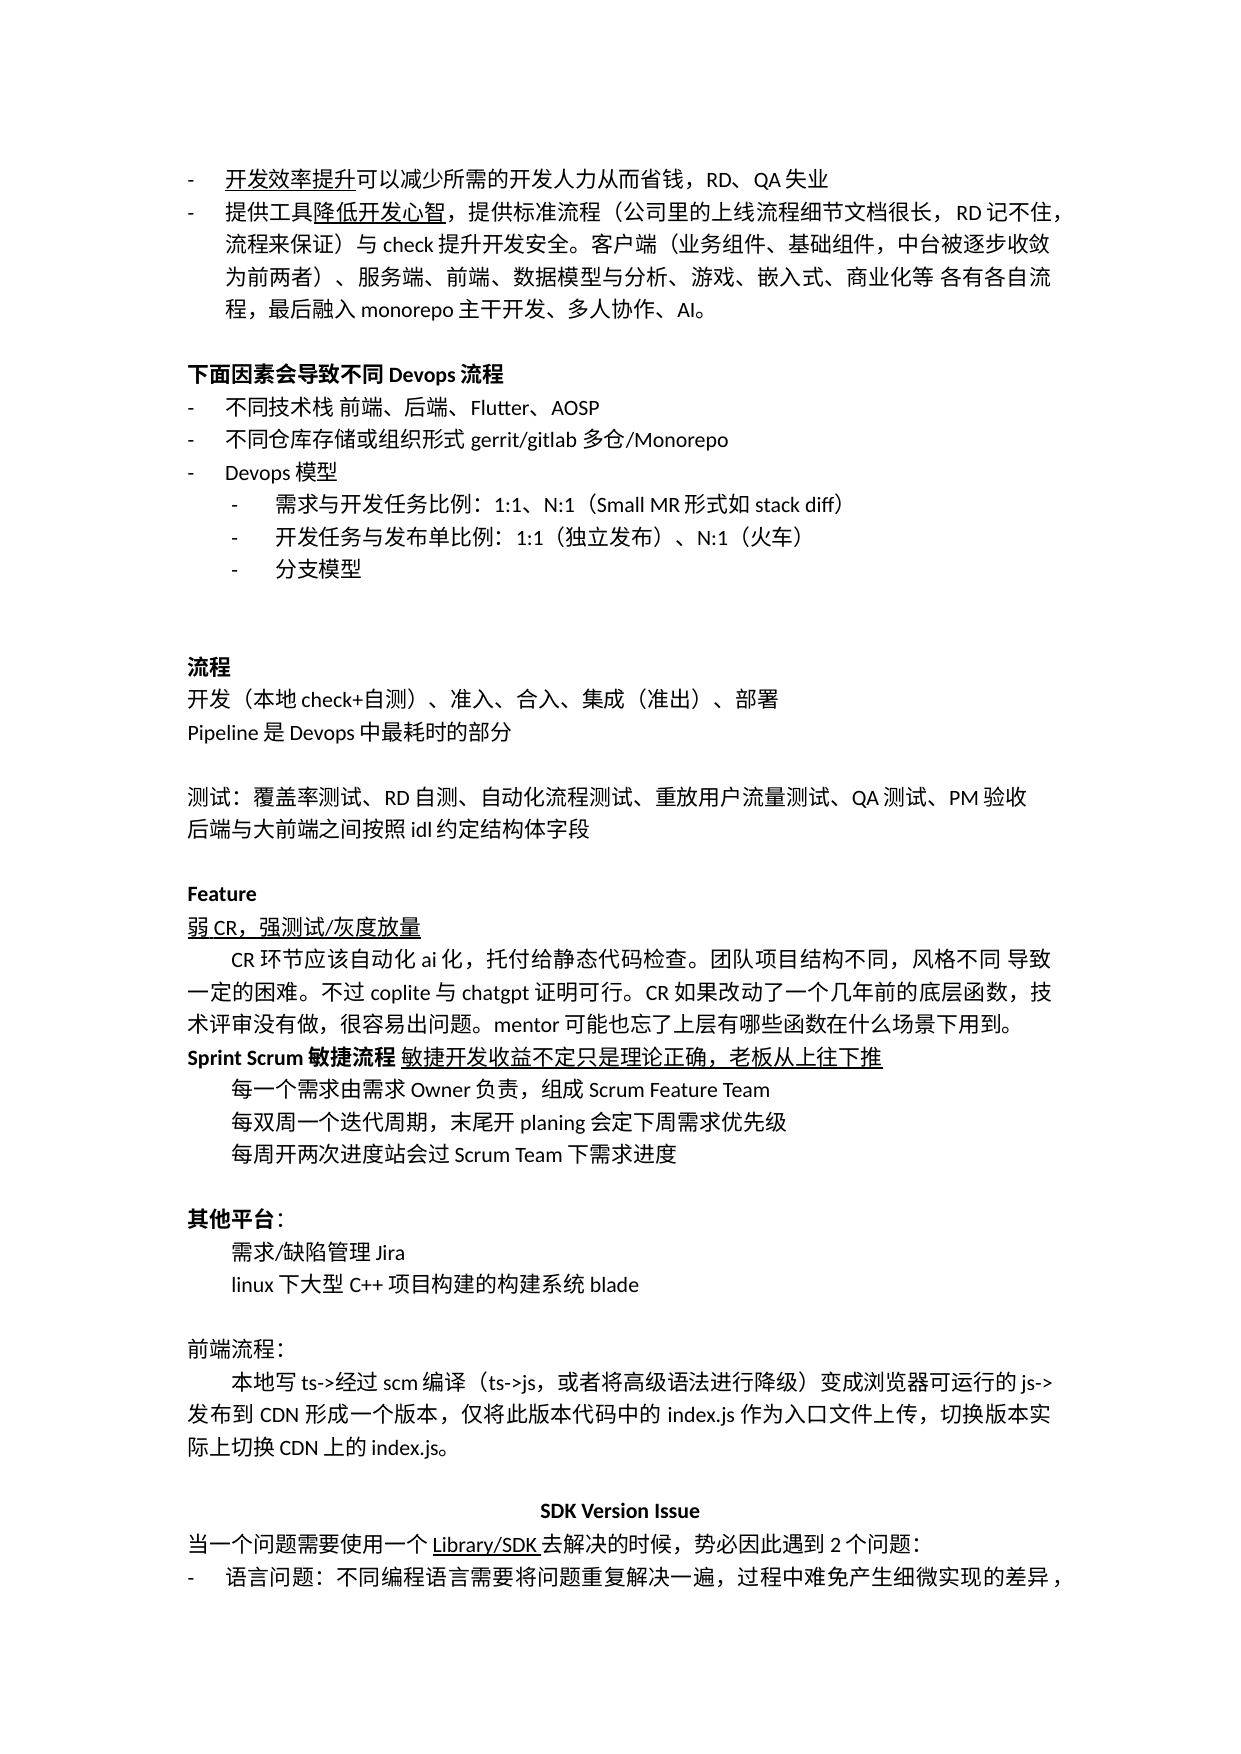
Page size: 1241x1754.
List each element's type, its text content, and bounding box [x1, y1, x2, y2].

text 开发（本地check+自测）、准入、合入、集成（准出）、部署 [187, 682, 1053, 714]
text 本地写ts->经过scm编译（ts->js，或者将高级语法进行降级）变成浏览器可运行的js->发布到 CDN 形成一个版本，仅将此版本代码中的index.js作为入口文件上传，切换版本实际上切换CDN上的index.js。 [187, 1364, 1053, 1462]
list 分支模型 [231, 552, 1053, 584]
text 需求/缺陷管理Jira [187, 1234, 1053, 1267]
text CR环节应该自动化ai化，托付给静态代码检查。团队项目结构不同，风格不同 导致一定的困难。不过coplite与chatgpt证明可行。CR如果改动了一个几年前的底层函数，技术评审没有做，很容易出问题。mentor可能也忘了上层有哪些函数在什么场景下用到。 [187, 942, 1053, 1039]
text Pipeline是Devops中最耗时的部分 [187, 714, 1053, 747]
text 其他平台： [187, 1202, 1053, 1234]
text linux 下大型 C++ 项目构建的构建系统 blade [187, 1267, 1053, 1299]
text SDK Version Issue [187, 1494, 1053, 1527]
text 前端流程： [187, 1332, 1053, 1364]
text 弱CR，强测试/灰度放量 [187, 909, 1053, 942]
text Feature [187, 877, 1053, 909]
list Devops模型 [187, 454, 1053, 487]
text 每双周一个迭代周期，末尾开planing会定下周需求优先级 [187, 1104, 1053, 1137]
text 每周开两次进度站会过Scrum Team下需求进度 [187, 1137, 1053, 1169]
list 开发任务与发布单比例：1:1（独立发布）、N:1（火车） [231, 519, 1053, 552]
list 提供工具降低开发心智，提供标准流程（公司里的上线流程细节文档很长，RD记不住，流程来保证）与check提升开发安全。客户端（业务组件、基础组件，中台被逐步收敛为前两者）、服务端、前端、数据模型与分析、游戏、嵌入式、商业化等 各有各自流程，最后融入monorepo主干开发、多人协作、AI。 [187, 194, 1053, 324]
text 流程 [187, 649, 1053, 682]
list 需求与开发任务比例：1:1、N:1（Small MR形式如 stack diff） [231, 487, 1053, 519]
list 不同仓库存储或组织形式 gerrit/gitlab 多仓/Monorepo [187, 422, 1053, 454]
list 不同技术栈 前端、后端、Flutter、AOSP [187, 389, 1053, 422]
text 测试：覆盖率测试、RD自测、自动化流程测试、重放用户流量测试、QA测试、PM验收 [187, 779, 1053, 812]
text Sprint Scrum 敏捷流程 敏捷开发收益不定只是理论正确，老板从上往下推 [187, 1039, 1053, 1072]
list 开发效率提升可以减少所需的开发人力从而省钱，RD、QA失业 [187, 162, 1053, 194]
text 后端与大前端之间按照idl约定结构体字段 [187, 812, 1053, 844]
text 当一个问题需要使用一个Library/SDK去解决的时候，势必因此遇到2个问题： [187, 1527, 1053, 1559]
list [187, 1559, 1053, 1592]
text 下面因素会导致不同Devops流程 [187, 357, 1053, 389]
text 每一个需求由需求Owner负责，组成Scrum Feature Team [187, 1072, 1053, 1104]
